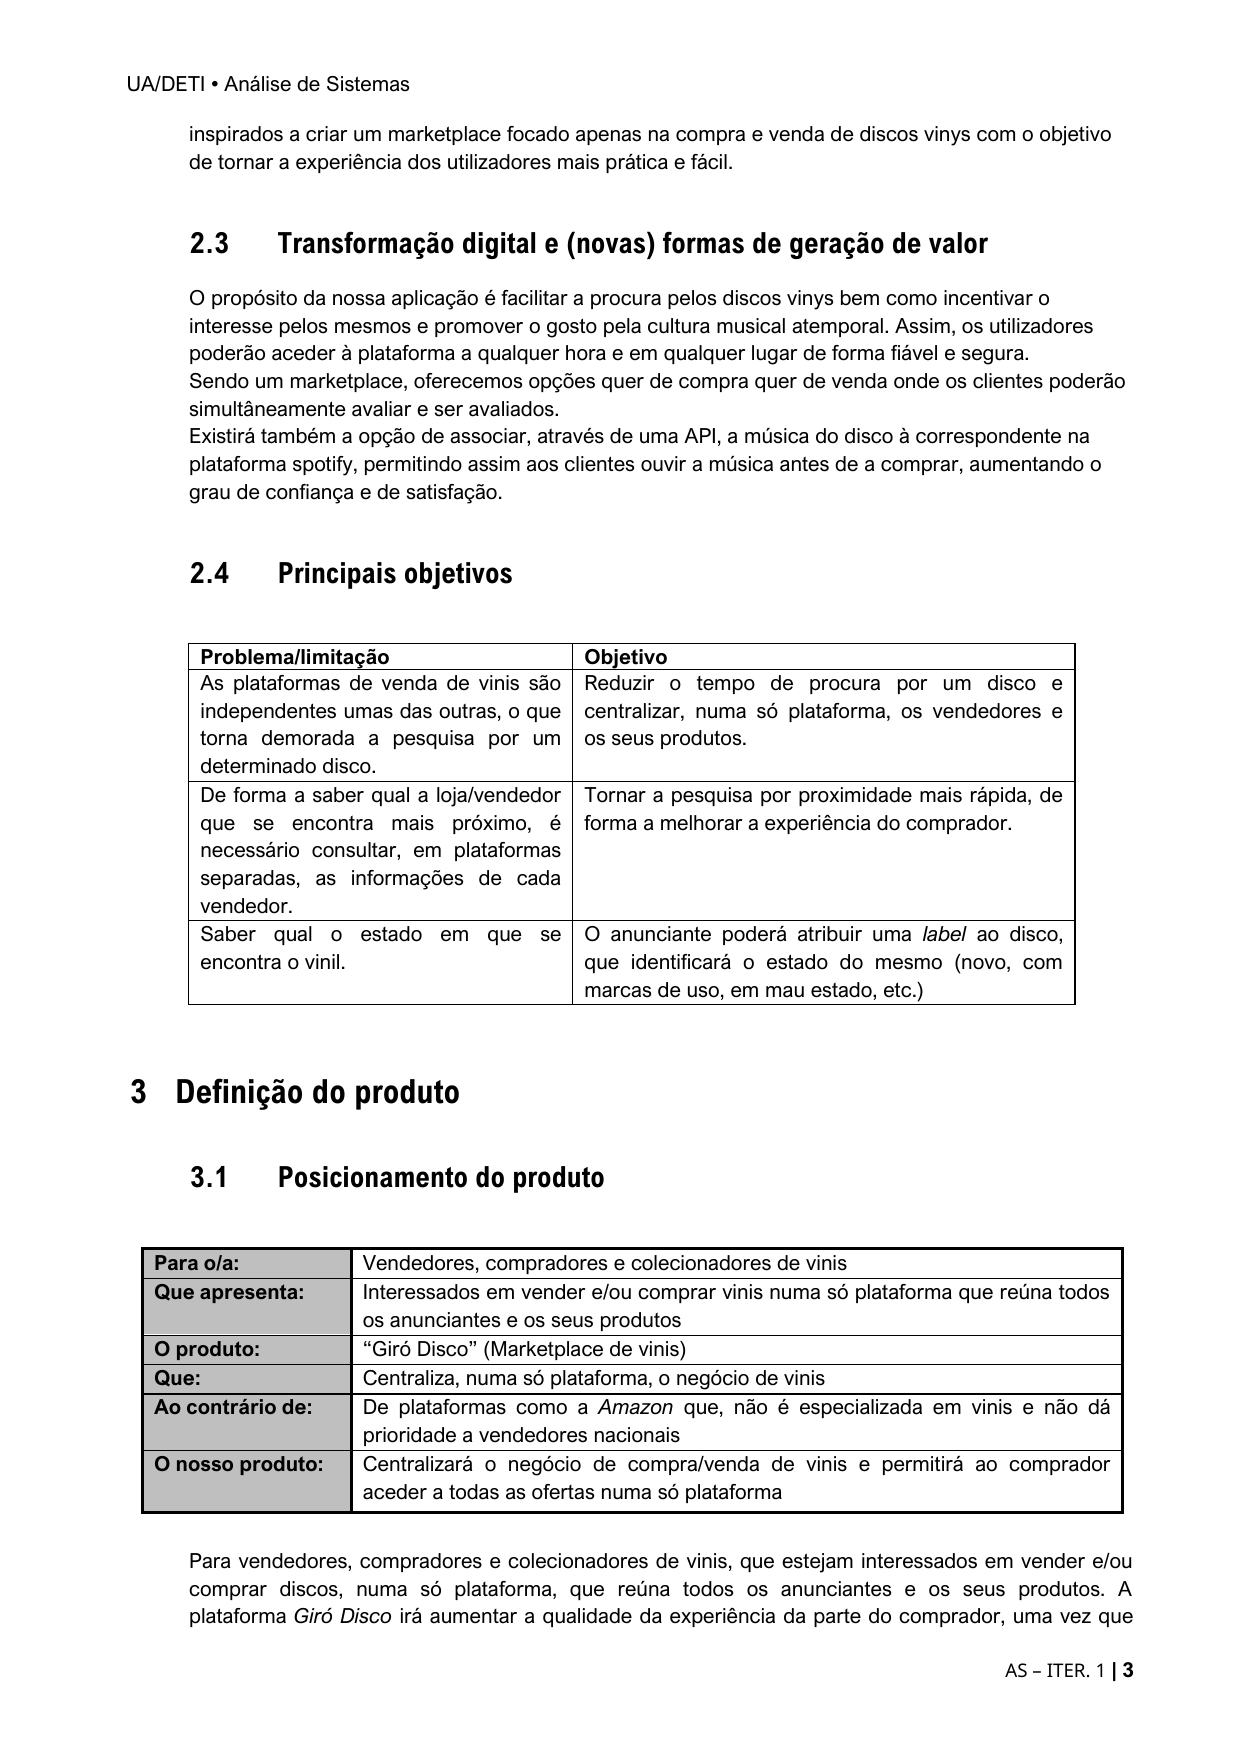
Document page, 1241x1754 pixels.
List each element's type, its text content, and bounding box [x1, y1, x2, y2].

table_cell As plataformas de venda de vinis são independentes umas das outras, o que torna demorada a pesquisa por um determinado disco. [189, 670, 572, 781]
table_header Para o/a: [144, 1250, 350, 1278]
table_cell Reduzir o tempo de procura por um disco e centralizar, numa só plataforma, os vendedores e os seus produtos. [573, 670, 1074, 781]
table_header Vendedores, compradores e colecionadores de vinis [353, 1250, 1121, 1278]
table_cell Tornar a pesquisa por proximidade mais rápida, de forma a melhorar a experiência do comprador. [573, 782, 1074, 920]
table_cell Centralizará o negócio de compra/venda de vinis e permitirá ao comprador aceder a todas as ofertas numa só plataforma [353, 1451, 1121, 1511]
table_cell Saber qual o estado em que se encontra o vinil. [189, 921, 572, 1004]
subtitle Transformação digital e (novas) formas de geração de valor [190, 227, 1075, 260]
table_cell Ao contrário de: [144, 1395, 350, 1450]
table_cell De forma a saber qual a loja/vendedor que se encontra mais próximo, é necessário consultar, em plataformas separadas, as informações de cada vendedor. [189, 782, 572, 920]
table_header Problema/limitação [189, 644, 572, 669]
table_cell Centraliza, numa só plataforma, o negócio de vinis [353, 1365, 1121, 1393]
text Existirá também a opção de associar, através de uma API, a música do disco à correspondente na plataforma spotify, permitindo assim aos clientes ouvir a música antes de a comprar, aumentando o grau de confiança e de satisfação. [189, 423, 1134, 504]
table_cell “Giró Disco” (Marketplace de vinis) [353, 1336, 1121, 1364]
table_cell Que apresenta: [144, 1279, 350, 1334]
subtitle Principais objetivos [190, 557, 1075, 590]
table_header Objetivo [573, 644, 1074, 669]
table_cell O produto: [144, 1336, 350, 1364]
text Sendo um marketplace, oferecemos opções quer de compra quer de venda onde os clientes poderão simultâneamente avaliar e ser avaliados. [189, 368, 1134, 421]
subtitle Posicionamento do produto [190, 1161, 1075, 1194]
table_cell Que: [144, 1365, 350, 1393]
table_cell O anunciante poderá atribuir uma label ao disco, que identificará o estado do mesmo (novo, com marcas de uso, em mau estado, etc.) [573, 921, 1074, 1004]
table_cell Interessados em vender e/ou comprar vinis numa só plataforma que reúna todos os anunciantes e os seus produtos [353, 1279, 1121, 1334]
subtitle Definição do produto [130, 1071, 1134, 1111]
table_cell O nosso produto: [144, 1451, 350, 1511]
text O propósito da nossa aplicação é facilitar a procura pelos discos vinys bem como incentivar o interesse pelos mesmos e promover o gosto pela cultura musical atemporal. Assim, os utilizadores poderão aceder à plataforma a qualquer hora e em qualquer lugar de forma fiável e segura. [189, 285, 1134, 366]
table_cell De plataformas como a Amazon que, não é especializada em vinis e não dá prioridade a vendedores nacionais [353, 1395, 1121, 1450]
